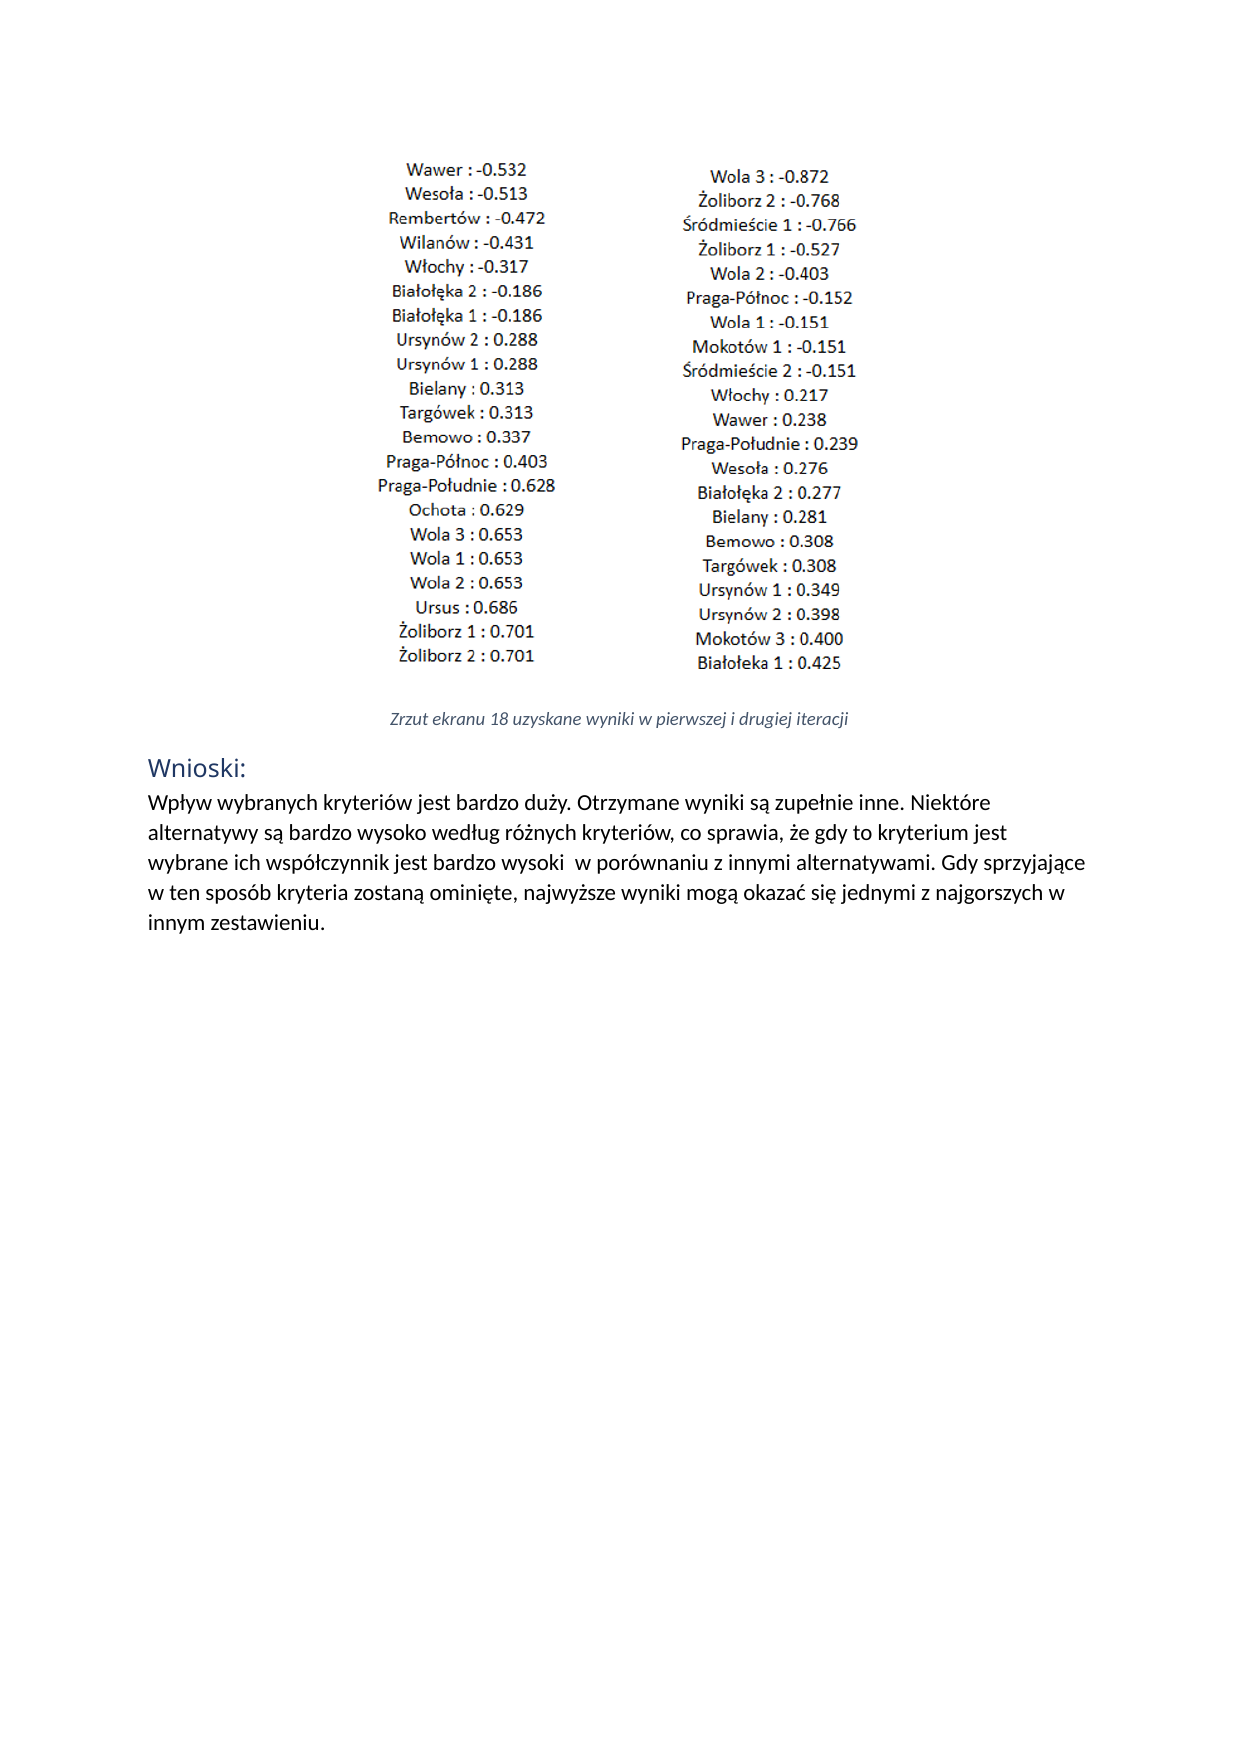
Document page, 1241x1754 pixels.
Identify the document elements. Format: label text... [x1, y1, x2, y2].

subtitle Wnioski: [148, 751, 1093, 785]
text Wpływ wybranych kryteriów jest bardzo duży. Otrzymane wyniki są zupełnie inne. Niektóre alternatywy są bardzo wysoko według różnych kryteriów, co sprawia, że gdy to kryterium jest wybrane ich współczynnik jest bardzo wysoki w porównaniu z innymi alternatywami. Gdy sprzyjające w ten sposób kryteria zostaną ominięte, najwyższe wyniki mogą okazać się jednymi z najgorszych w innym zestawieniu. [148, 788, 1093, 937]
picture [328, 147, 912, 689]
